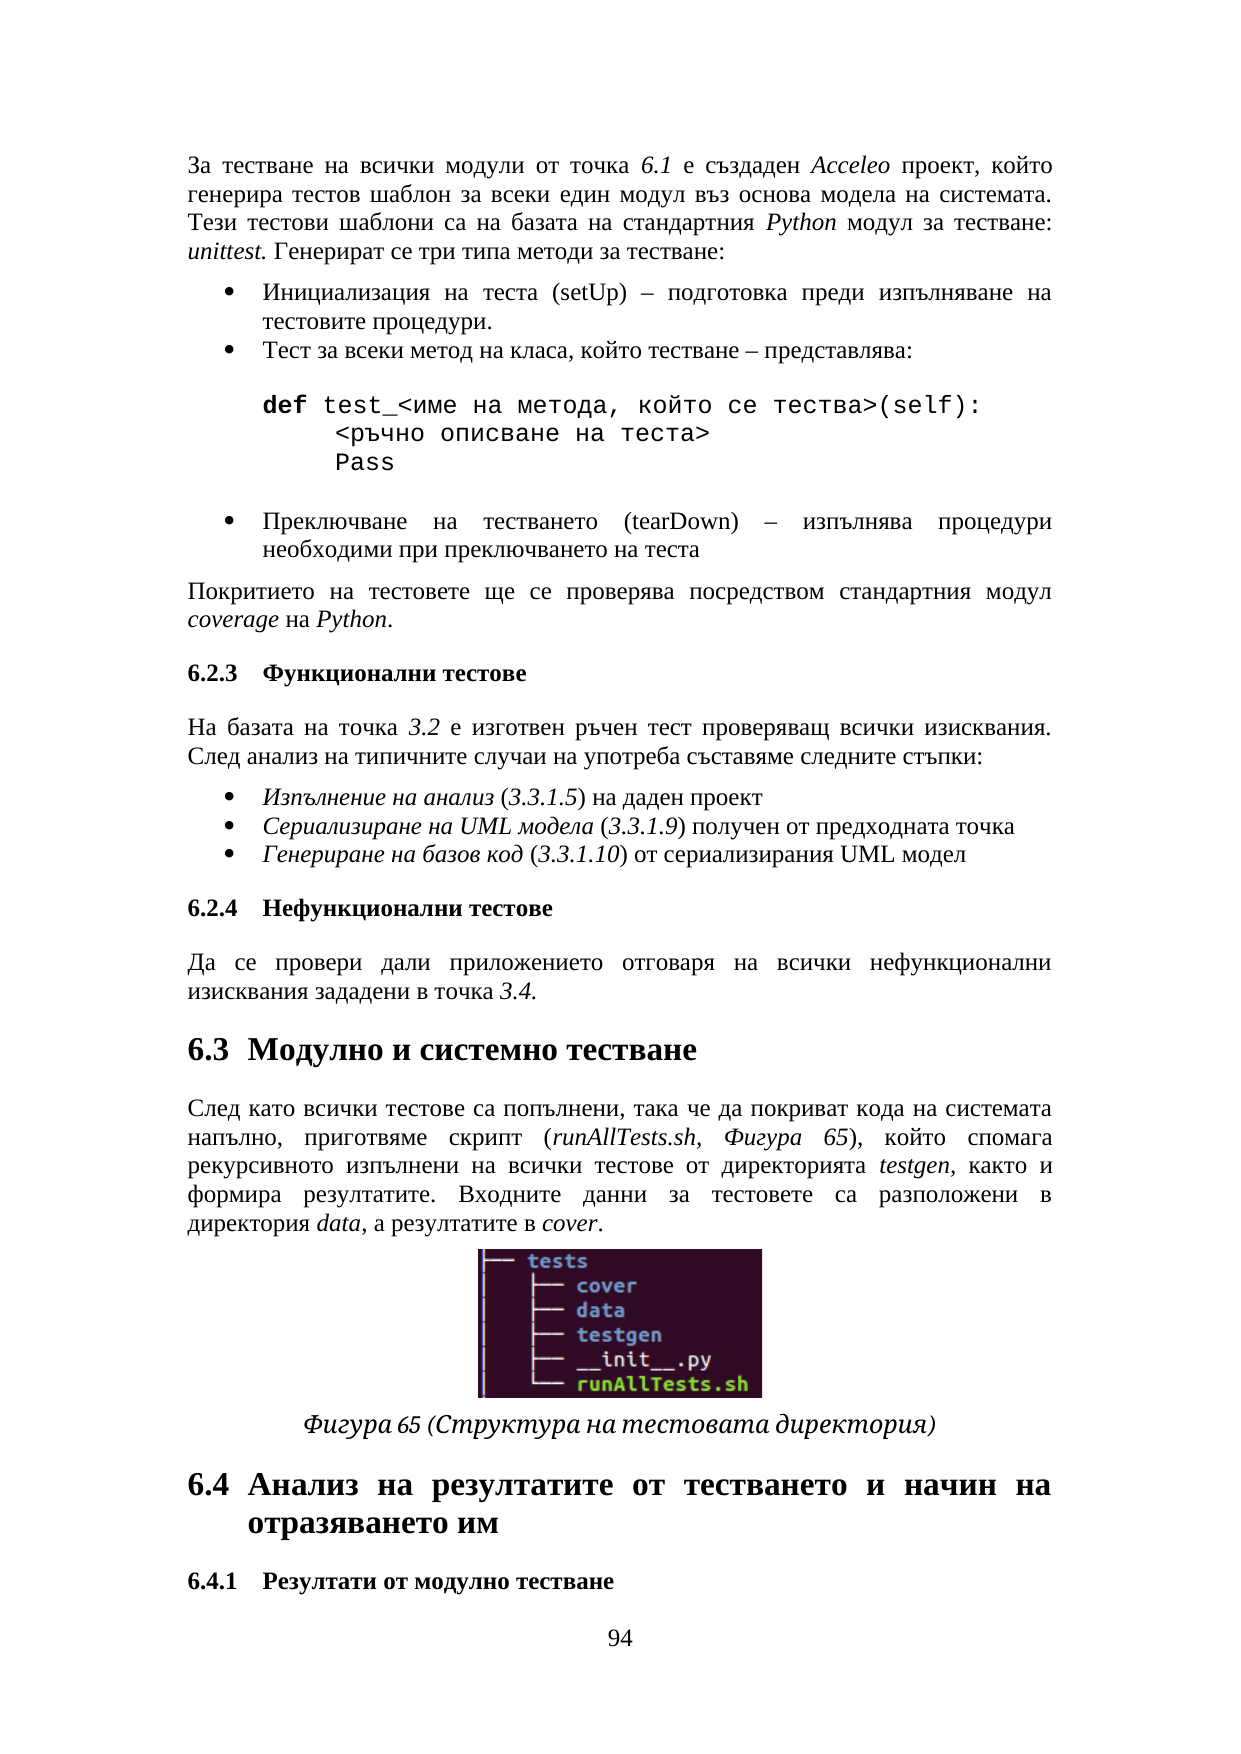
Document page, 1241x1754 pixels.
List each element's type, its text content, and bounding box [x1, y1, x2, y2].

list Tест за всеки метод на класа, който тестване – представлява: [225, 335, 1053, 364]
text Фигура 65 (Структура на тестовата директория) [187, 1411, 1053, 1439]
list Преключване на тестването (tearDown) – изпълнява процедури необходими при преключването на теста [225, 506, 1053, 563]
subtitle Резултати от модулно тестване [187, 1566, 1053, 1595]
text За тестване на всички модули от точка 6.1 е създаден Acceleo проект, който генерира тестов шаблон за всеки един модул въз основа модела на системата. Тези тестови шаблони са на базата на стандартния Python модул за тестване: unittest. Генерират се три типа методи за тестване: [187, 150, 1053, 265]
list Генериране на базов код (3.3.1.10) от сериализирания UML модел [225, 839, 1053, 868]
list <ръчно описване на теста> [262, 421, 1053, 449]
list Сериализиране на UML модела (3.3.1.9) получен от предходната точка [225, 811, 1053, 839]
text След като всички тестове са попълнени, така че да покриват кода на системата напълно, приготвяме скрипт (runAllTests.sh, Фигура 65), който спомага рекурсивното изпълнени на всички тестове от директорията testgen, както и формира резултатите. Входните данни за тестовете са разположени в директория data, а резултатите в cover. [187, 1093, 1053, 1237]
list def test_<име на метода, който се тества>(self): [262, 392, 1053, 421]
text Да се провери дали приложението отговаря на всички нефункционални изисквания зададени в точка 3.4. [187, 947, 1053, 1004]
picture [478, 1249, 763, 1398]
subtitle Анализ на резултатите от тестването и начин на отразяването им [187, 1464, 1053, 1541]
subtitle Функционални тестове [187, 658, 1053, 687]
list Инициализация на теста (setUp) – подготовка преди изпълняване на тестовите процедури. [225, 277, 1053, 335]
list Изпълнение на анализ (3.3.1.5) на даден проект [225, 782, 1053, 811]
text На базата на точка 3.2 е изготвен ръчен тест проверяващ всички изисквания. След анализ на типичните случаи на употреба съставяме следните стъпки: [187, 712, 1053, 769]
subtitle Модулно и системно тестване [187, 1029, 1053, 1068]
list Pass [262, 449, 1053, 477]
text Покритието на тестовете ще се проверява посредством стандартния модул coverage на Python. [187, 576, 1053, 633]
subtitle Нефункционални тестове [187, 893, 1053, 922]
